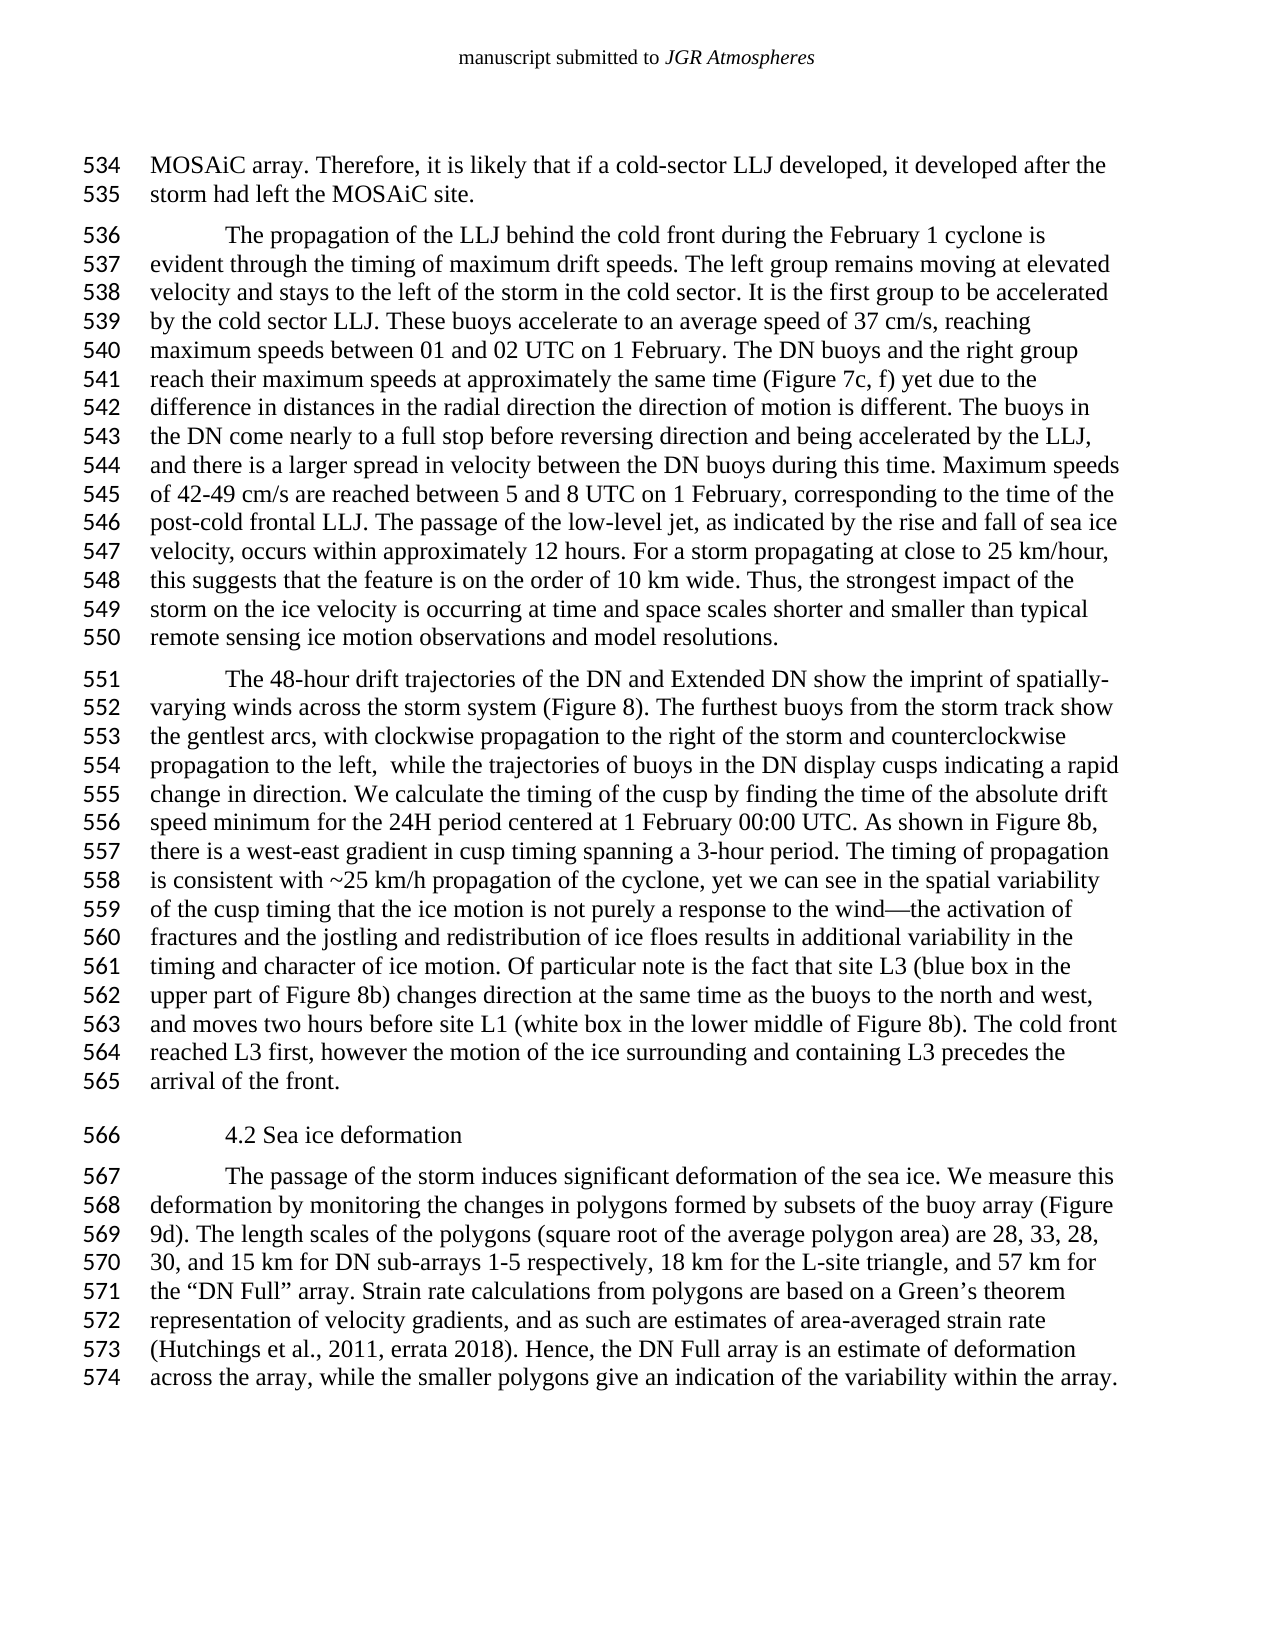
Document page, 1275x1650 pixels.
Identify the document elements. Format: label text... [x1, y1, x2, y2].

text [150, 150, 1125, 207]
text The passage of the storm induces significant deformation of the sea ice. We measure this deformation by monitoring the changes in polygons formed by subsets of the buoy array (Figure 9d). The length scales of the polygons (square root of the average polygon area) are 28, 33, 28, 30, and 15 km for DN sub-arrays 1-5 respectively, 18 km for the L-site triangle, and 57 km for the “DN Full” array. Strain rate calculations from polygons are based on a Green’s theorem representation of velocity gradients, and as such are estimates of area-averaged strain rate (Hutchings et al., 2011, errata 2018). Hence, the DN Full array is an estimate of deformation across the array, while the smaller polygons give an indication of the variability within the array. [150, 1161, 1125, 1391]
subtitle 4.2 Sea ice deformation [225, 1120, 1125, 1149]
text The propagation of the LLJ behind the cold front during the February 1 cyclone is evident through the timing of maximum drift speeds. The left group remains moving at elevated velocity and stays to the left of the storm in the cold sector. It is the first group to be accelerated by the cold sector LLJ. These buoys accelerate to an average speed of 37 cm/s, reaching maximum speeds between 01 and 02 UTC on 1 February. The DN buoys and the right group reach their maximum speeds at approximately the same time (Figure 7c, f) yet due to the difference in distances in the radial direction the direction of motion is different. The buoys in the DN come nearly to a full stop before reversing direction and being accelerated by the LLJ, and there is a larger spread in velocity between the DN buoys during this time. Maximum speeds of 42-49 cm/s are reached between 5 and 8 UTC on 1 February, corresponding to the time of the post-cold frontal LLJ. The passage of the low-level jet, as indicated by the rise and fall of sea ice velocity, occurs within approximately 12 hours. For a storm propagating at close to 25 km/hour, this suggests that the feature is on the order of 10 km wide. Thus, the strongest impact of the storm on the ice velocity is occurring at time and space scales shorter and smaller than typical remote sensing ice motion observations and model resolutions. [150, 220, 1125, 651]
text The 48-hour drift trajectories of the DN and Extended DN show the imprint of spatially-varying winds across the storm system (Figure 8). The furthest buoys from the storm track show the gentlest arcs, with clockwise propagation to the right of the storm and counterclockwise propagation to the left, while the trajectories of buoys in the DN display cusps indicating a rapid change in direction. We calculate the timing of the cusp by finding the time of the absolute drift speed minimum for the 24H period centered at 1 February 00:00 UTC. As shown in Figure 8b, there is a west-east gradient in cusp timing spanning a 3-hour period. The timing of propagation is consistent with ~25 km/h propagation of the cyclone, yet we can see in the spatial variability of the cusp timing that the ice motion is not purely a response to the wind—the activation of fractures and the jostling and redistribution of ice floes results in additional variability in the timing and character of ice motion. Of particular note is the fact that site L3 (blue box in the upper part of Figure 8b) changes direction at the same time as the buoys to the north and west, and moves two hours before site L1 (white box in the lower middle of Figure 8b). The cold front reached L3 first, however the motion of the ice surrounding and containing L3 precedes the arrival of the front. [150, 664, 1125, 1095]
